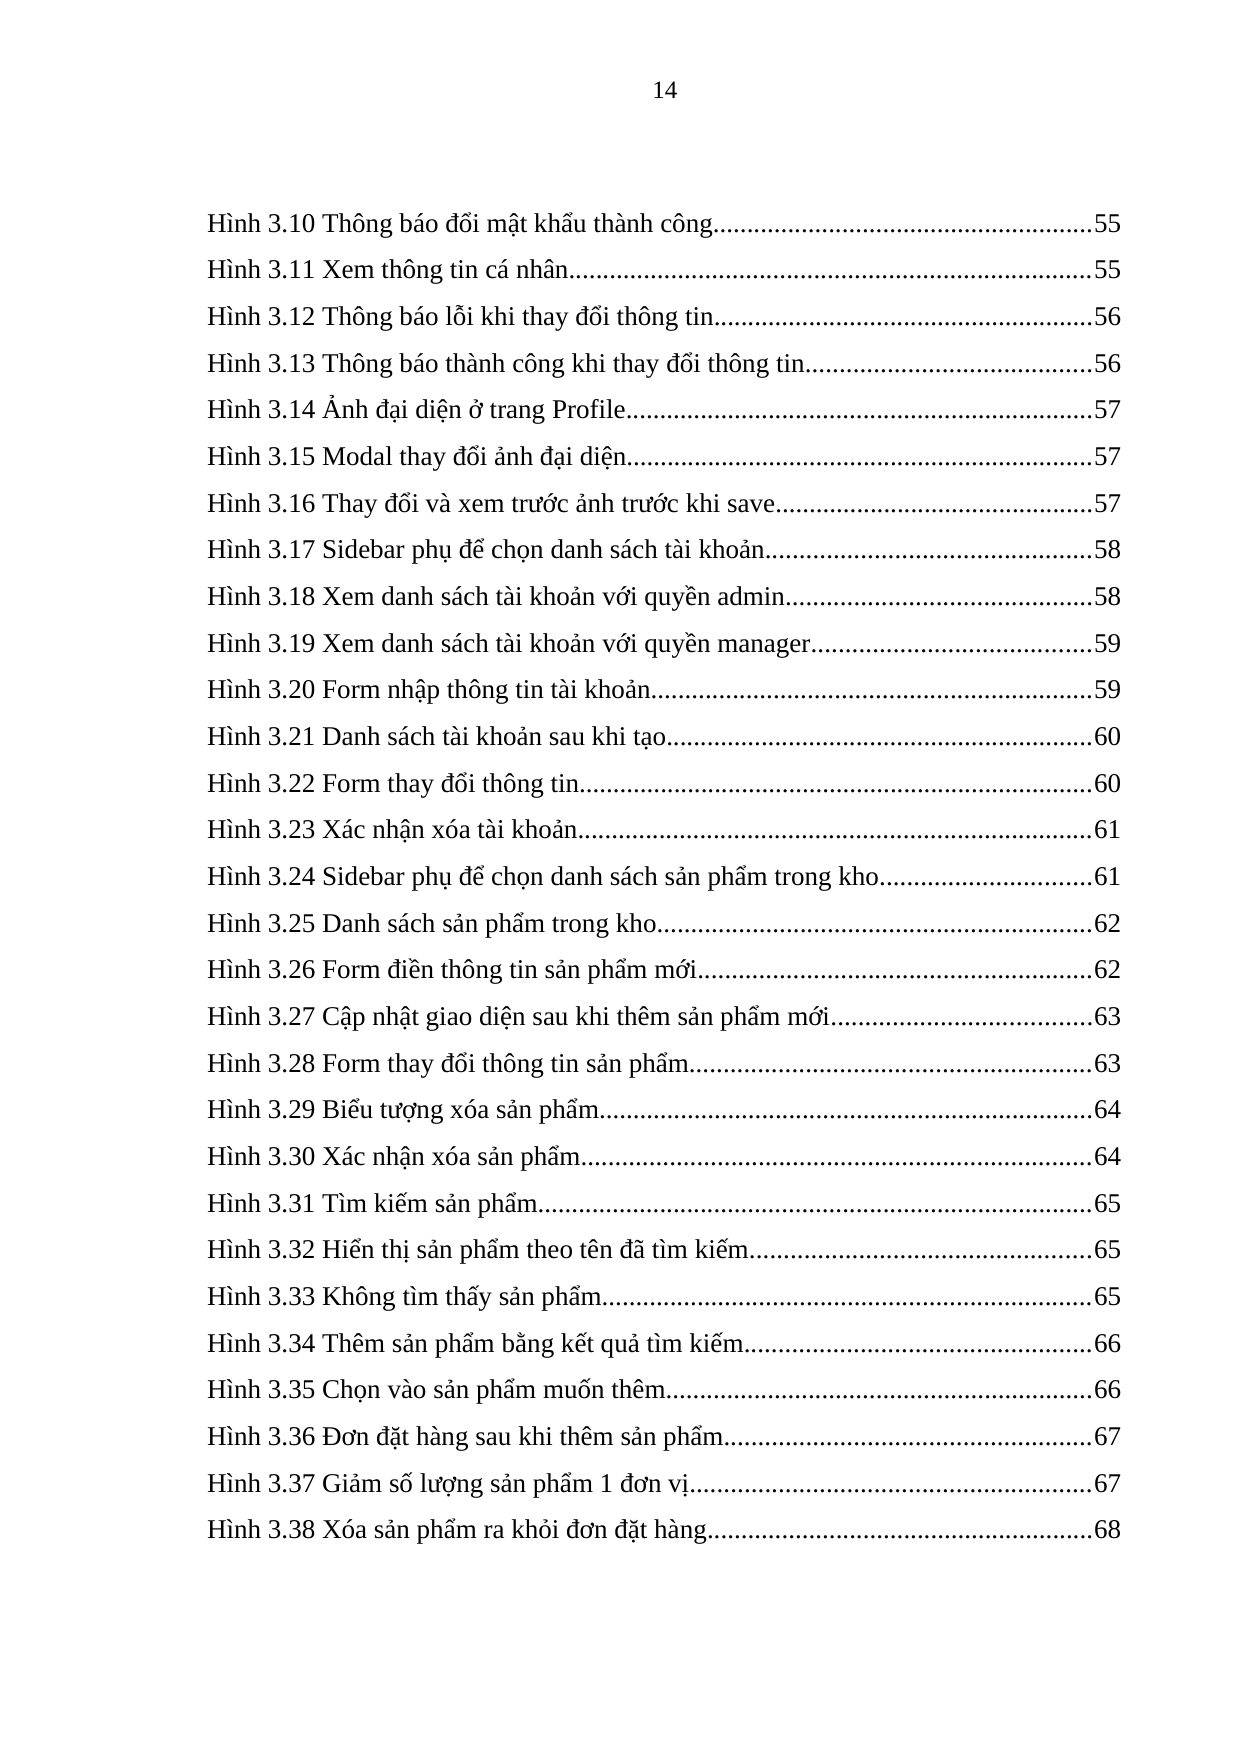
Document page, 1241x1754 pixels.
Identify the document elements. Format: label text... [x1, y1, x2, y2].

text Hình 3.16 Thay đổi và xem trước ảnh trước khi save 57 [207, 487, 1122, 518]
text Hình 3.27 Cập nhật giao diện sau khi thêm sản phẩm mới 63 [207, 1000, 1122, 1031]
text Hình 3.21 Danh sách tài khoản sau khi tạo 60 [207, 720, 1122, 751]
text Hình 3.33 Không tìm thấy sản phẩm 65 [207, 1280, 1122, 1311]
text Hình 3.23 Xác nhận xóa tài khoản 61 [207, 813, 1122, 844]
text Hình 3.12 Thông báo lỗi khi thay đổi thông tin 56 [207, 300, 1122, 331]
text Hình 3.34 Thêm sản phẩm bằng kết quả tìm kiếm 66 [207, 1327, 1122, 1358]
text Hình 3.13 Thông báo thành công khi thay đổi thông tin 56 [207, 347, 1122, 378]
text Hình 3.22 Form thay đổi thông tin 60 [207, 767, 1122, 798]
text Hình 3.29 Biểu tượng xóa sản phẩm 64 [207, 1093, 1122, 1124]
text Hình 3.35 Chọn vào sản phẩm muốn thêm 66 [207, 1373, 1122, 1404]
text Hình 3.14 Ảnh đại diện ở trang Profile 57 [207, 393, 1122, 424]
text Hình 3.24 Sidebar phụ để chọn danh sách sản phẩm trong kho 61 [207, 860, 1122, 891]
text Hình 3.25 Danh sách sản phẩm trong kho 62 [207, 907, 1122, 938]
text Hình 3.37 Giảm số lượng sản phẩm 1 đơn vị 67 [207, 1467, 1122, 1498]
text Hình 3.26 Form điền thông tin sản phẩm mới 62 [207, 953, 1122, 984]
text Hình 3.17 Sidebar phụ để chọn danh sách tài khoản 58 [207, 533, 1122, 564]
text Hình 3.32 Hiển thị sản phẩm theo tên đã tìm kiếm 65 [207, 1233, 1122, 1264]
text Hình 3.28 Form thay đổi thông tin sản phẩm 63 [207, 1047, 1122, 1078]
text Hình 3.11 Xem thông tin cá nhân 55 [207, 253, 1122, 284]
text Hình 3.18 Xem danh sách tài khoản với quyền admin 58 [207, 580, 1122, 611]
text Hình 3.15 Modal thay đổi ảnh đại diện 57 [207, 440, 1122, 471]
text Hình 3.30 Xác nhận xóa sản phẩm 64 [207, 1140, 1122, 1171]
text Hình 3.38 Xóa sản phẩm ra khỏi đơn đặt hàng 68 [207, 1513, 1122, 1544]
text Hình 3.31 Tìm kiếm sản phẩm 65 [207, 1187, 1122, 1218]
text Hình 3.36 Đơn đặt hàng sau khi thêm sản phẩm 67 [207, 1420, 1122, 1451]
text Hình 3.19 Xem danh sách tài khoản với quyền manager 59 [207, 627, 1122, 658]
text Hình 3.10 Thông báo đổi mật khẩu thành công 55 [207, 207, 1122, 238]
text Hình 3.20 Form nhập thông tin tài khoản 59 [207, 673, 1122, 704]
